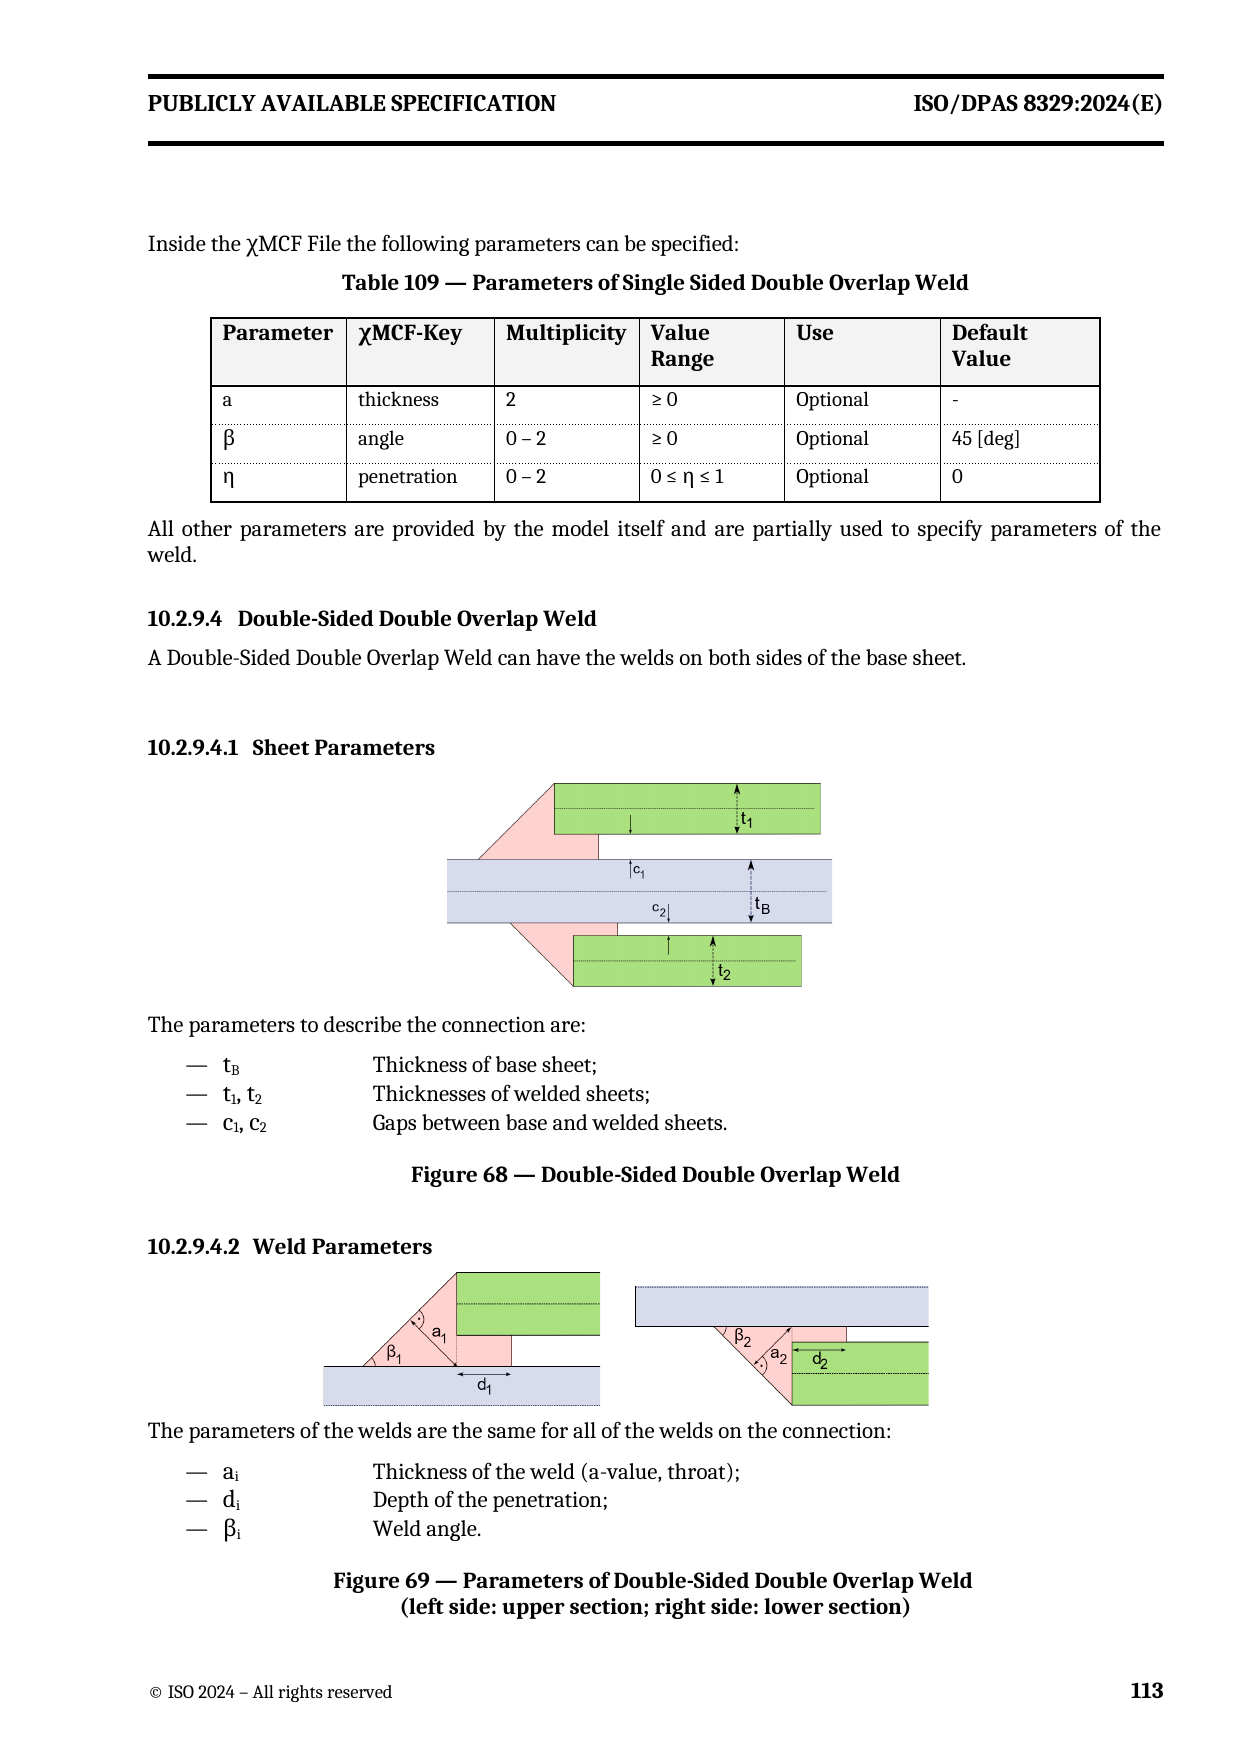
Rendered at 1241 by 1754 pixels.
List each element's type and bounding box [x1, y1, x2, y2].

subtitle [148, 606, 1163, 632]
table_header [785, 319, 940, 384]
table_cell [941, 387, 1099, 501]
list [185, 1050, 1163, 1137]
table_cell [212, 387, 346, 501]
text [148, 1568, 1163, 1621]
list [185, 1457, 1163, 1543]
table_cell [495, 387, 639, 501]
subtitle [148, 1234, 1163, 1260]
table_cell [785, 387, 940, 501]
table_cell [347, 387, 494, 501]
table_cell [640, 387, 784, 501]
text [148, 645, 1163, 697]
picture [635, 1286, 929, 1406]
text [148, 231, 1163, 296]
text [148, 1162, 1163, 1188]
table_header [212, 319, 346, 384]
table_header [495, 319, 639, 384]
picture [447, 783, 833, 987]
picture [323, 1272, 600, 1406]
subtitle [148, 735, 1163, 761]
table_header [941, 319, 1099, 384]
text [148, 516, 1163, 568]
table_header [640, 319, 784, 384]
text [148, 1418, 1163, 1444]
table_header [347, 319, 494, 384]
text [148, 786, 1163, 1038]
